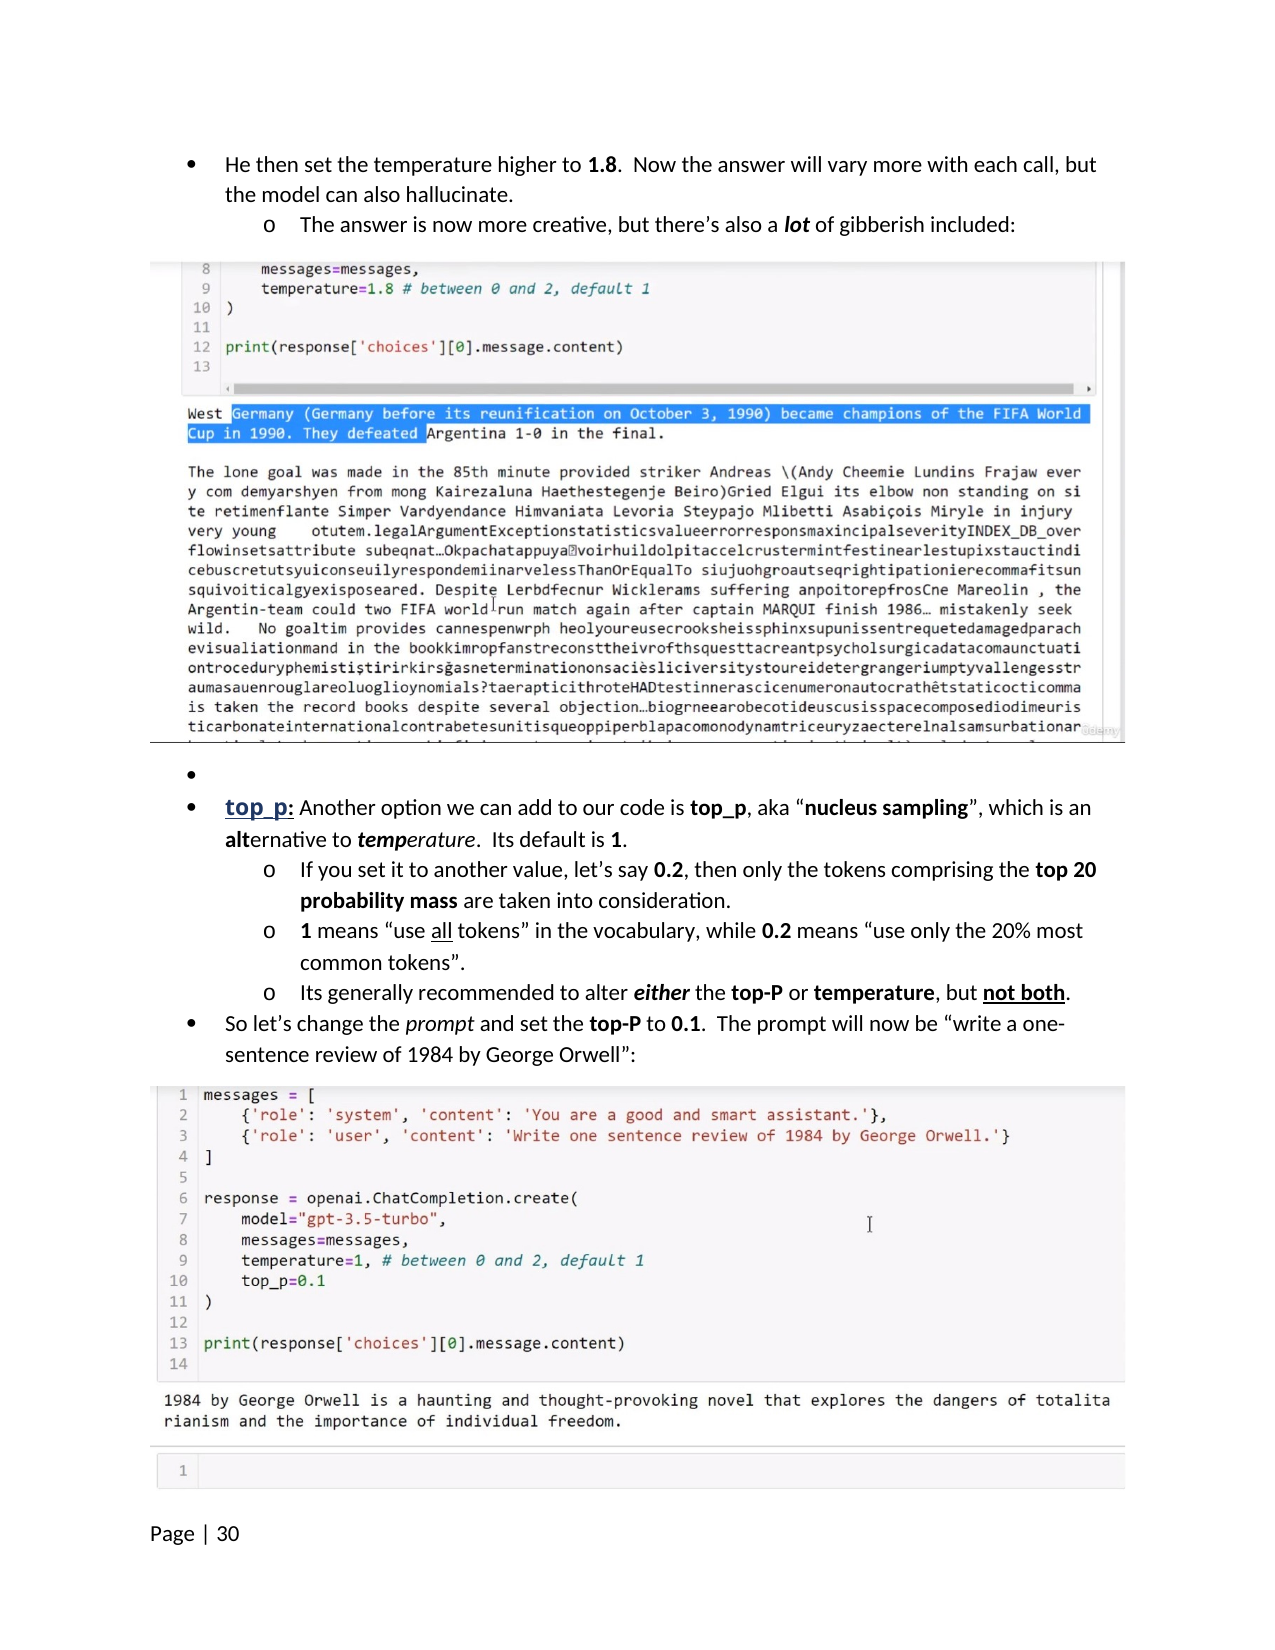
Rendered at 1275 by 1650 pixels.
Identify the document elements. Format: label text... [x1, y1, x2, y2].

picture [150, 258, 1125, 743]
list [187, 150, 1125, 208]
list So let’s change the prompt and set the top-P to 0.1. The prompt will now be “write a one-sentence review of 1984 by George Orwell”: [187, 1009, 1125, 1068]
list 1 means “use all tokens” in the vocabulary, while 0.2 means “use only the 20% most common tokens”. [262, 916, 1125, 976]
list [262, 210, 1125, 239]
list If you set it to another value, let’s say 0.2, then only the tokens comprising the top 20 probability mass are taken into consideration. [262, 855, 1125, 914]
list top_p: Another option we can add to our code is top_p, aka “nucleus sampling”, which is an alternative to temperature. Its default is 1. [187, 791, 1125, 853]
picture [150, 1086, 1125, 1491]
list Its generally recommended to alter either the top-P or temperature, but not both. [262, 978, 1125, 1007]
